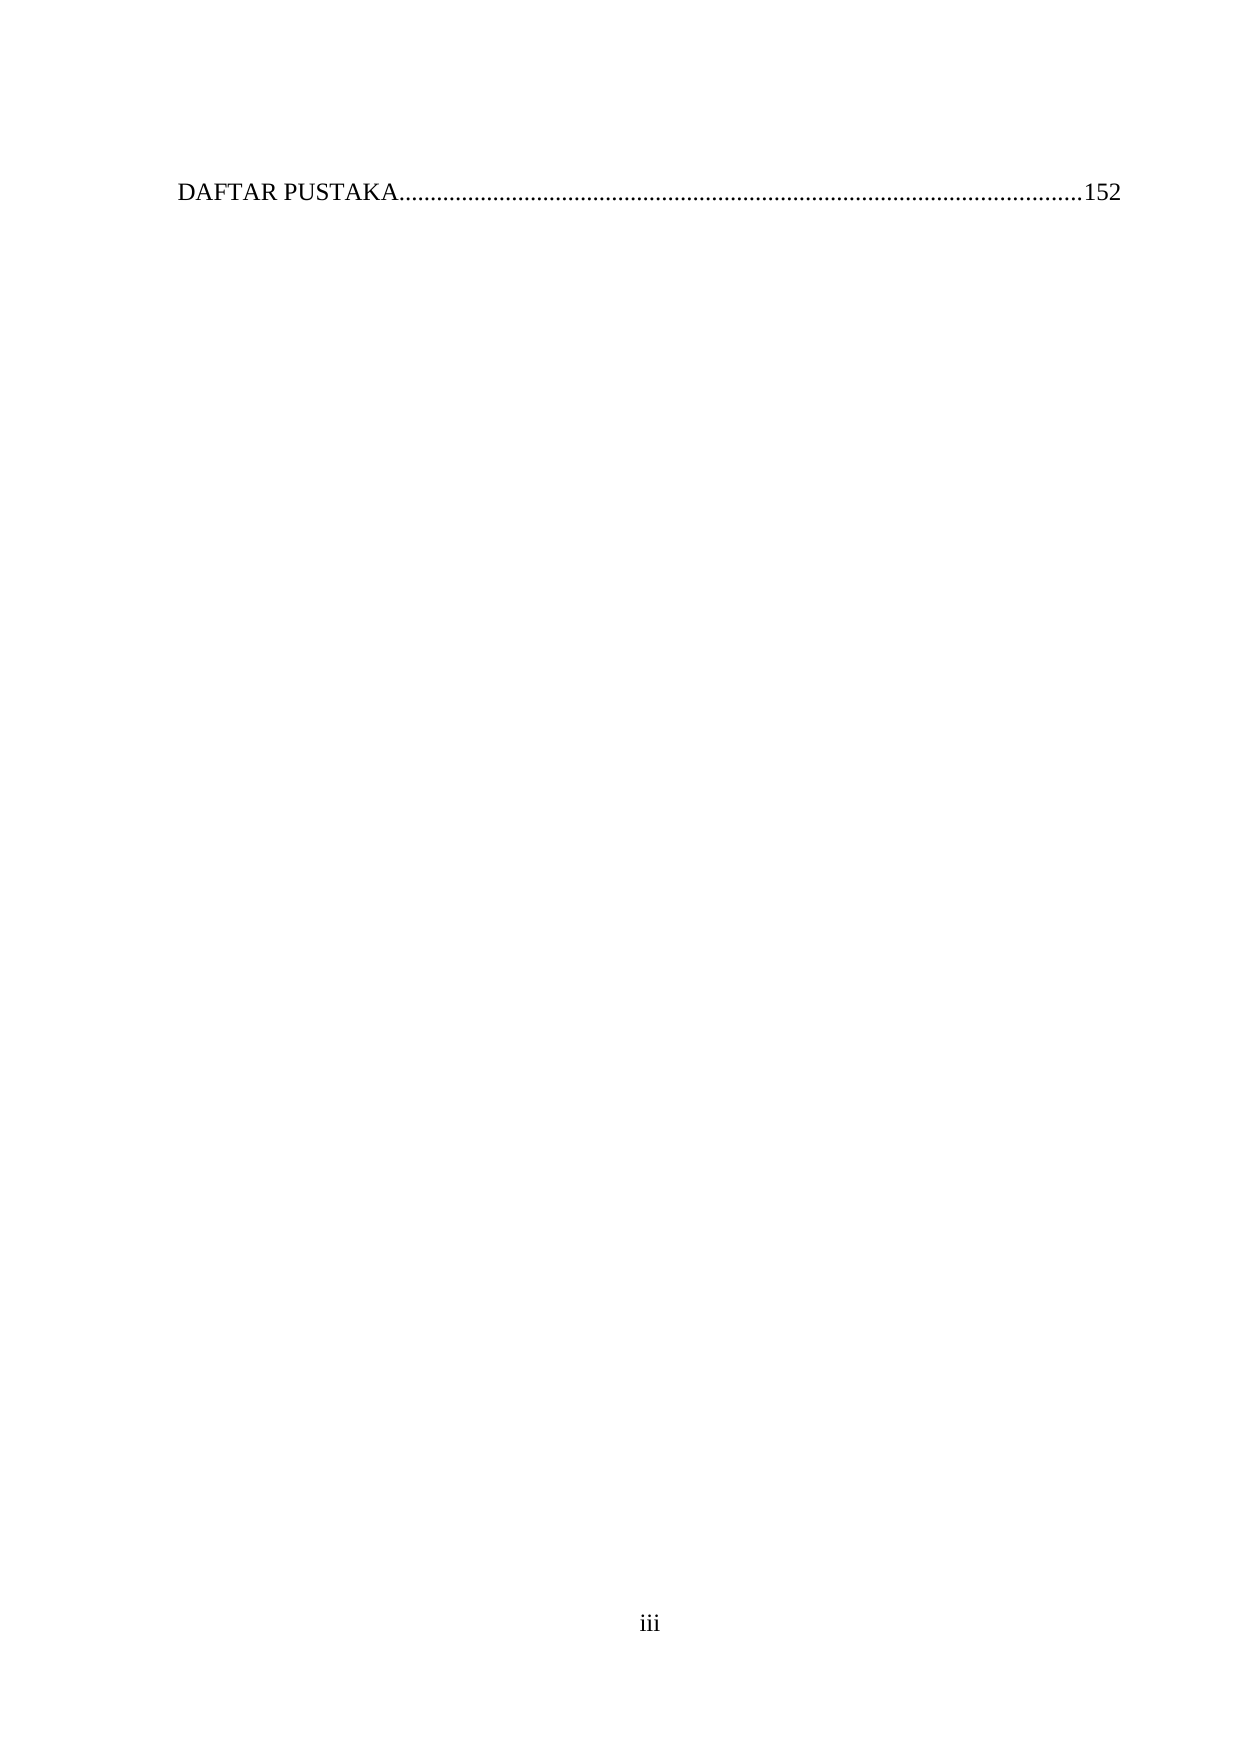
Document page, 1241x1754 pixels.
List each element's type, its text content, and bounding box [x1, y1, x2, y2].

text DAFTAR PUSTAKA 152 [177, 177, 1122, 206]
